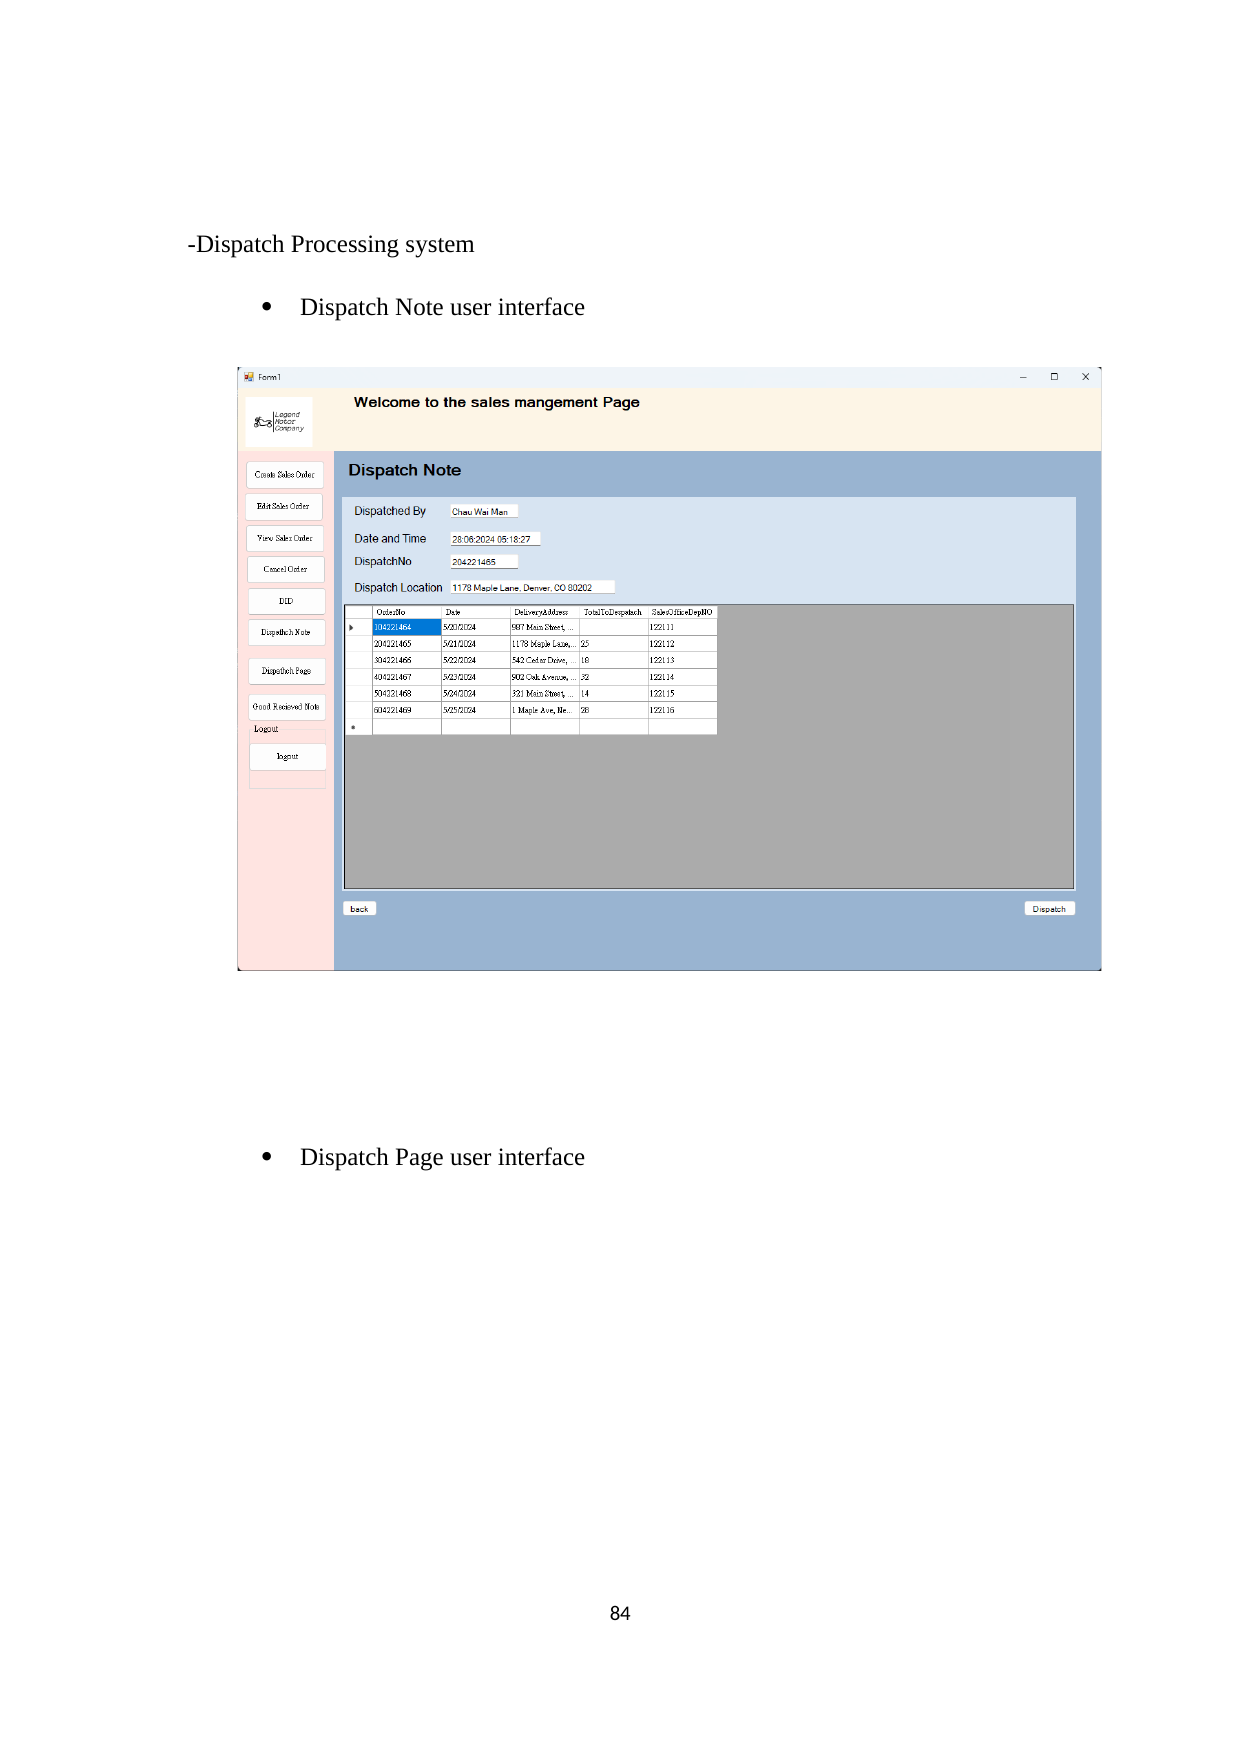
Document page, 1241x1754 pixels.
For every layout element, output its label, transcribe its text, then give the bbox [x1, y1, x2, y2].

list Dispatch Note user interface [262, 287, 1053, 325]
list Dispatch Page user interface [262, 1137, 1053, 1175]
text -Dispatch Processing system [187, 225, 1053, 262]
picture [237, 367, 1102, 971]
